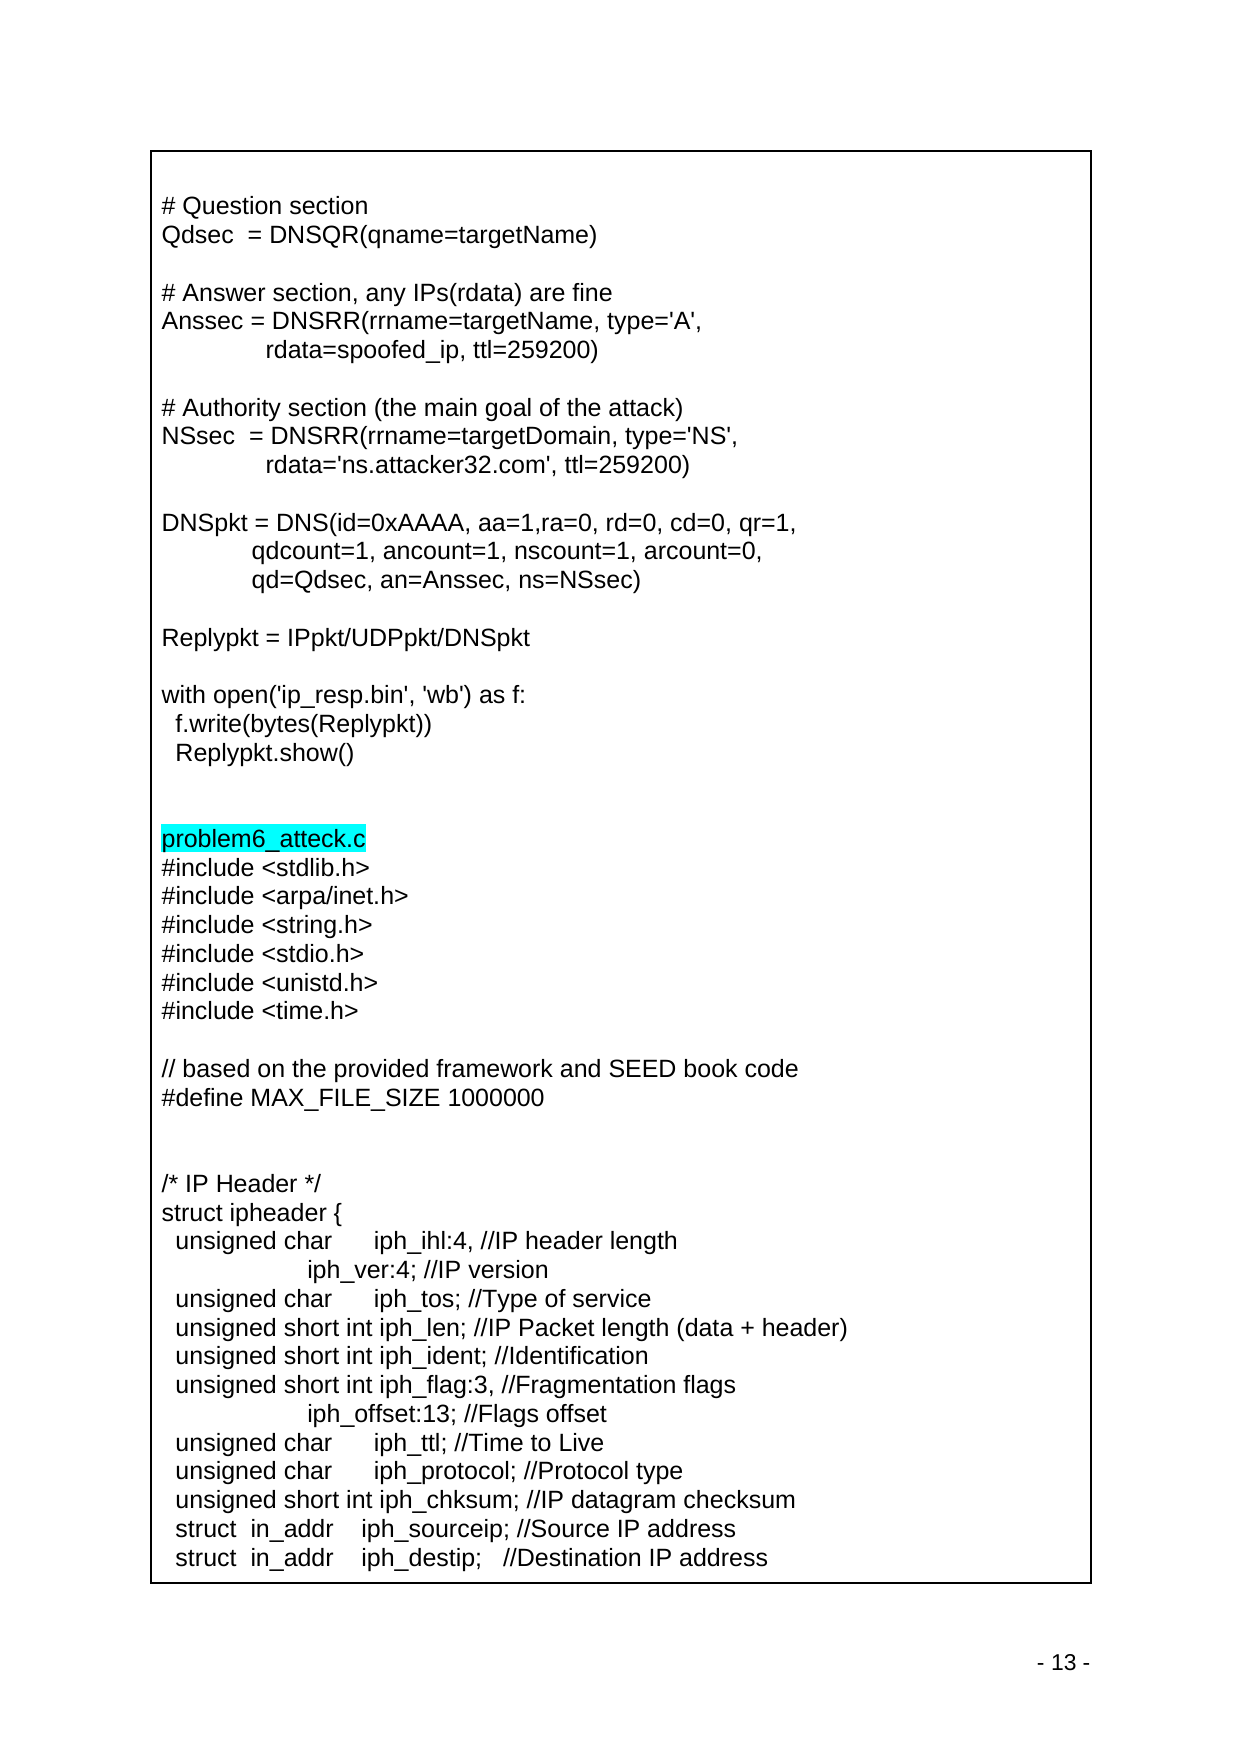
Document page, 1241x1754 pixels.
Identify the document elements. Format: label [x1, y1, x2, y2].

table_header [152, 152, 1090, 1582]
